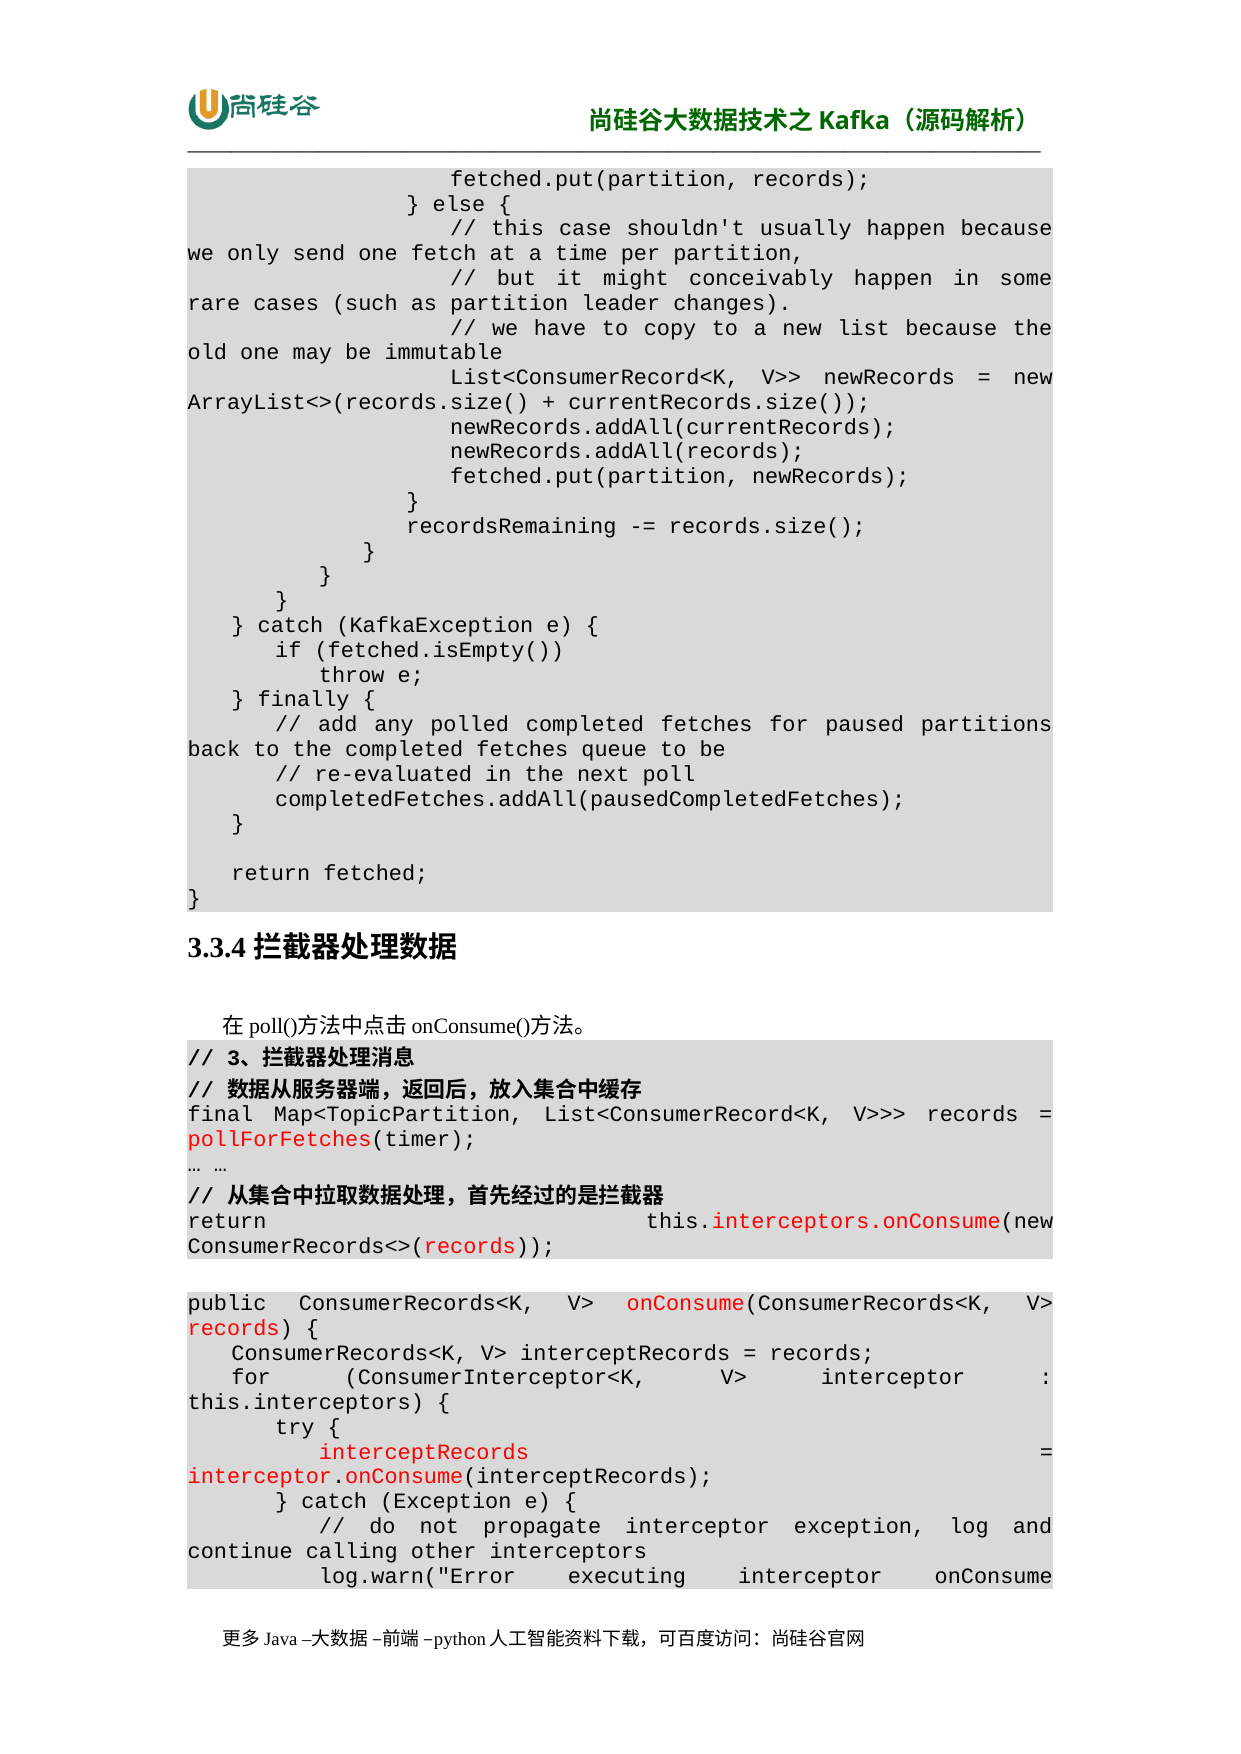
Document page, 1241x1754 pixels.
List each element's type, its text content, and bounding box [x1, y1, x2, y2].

text final Map<TopicPartition, List<ConsumerRecord<K, V>>> records = pollForFetches(timer); [187, 1104, 1053, 1153]
text fetched.put(partition, newRecords); [187, 466, 1053, 490]
text try { [187, 1416, 1053, 1441]
text if (fetched.isEmpty()) [187, 639, 1053, 664]
text public ConsumerRecords<K, V> onConsume(ConsumerRecords<K, V> records) { [187, 1292, 1053, 1342]
text ConsumerRecords<K, V> interceptRecords = records; [187, 1342, 1053, 1366]
text return this.interceptors.onConsume(new ConsumerRecords<>(records)); [187, 1210, 1053, 1259]
text … … [187, 1153, 1053, 1178]
text throw e; [187, 664, 1053, 689]
text } [187, 887, 1053, 912]
text return fetched; [187, 862, 1053, 887]
text // this case shouldn't usually happen because we only send one fetch at a time per partition, [187, 218, 1053, 267]
text } [187, 813, 1053, 837]
text } catch (Exception e) { [187, 1490, 1053, 1515]
text // 数据从服务器端，返回后，放入集合中缓存 [187, 1072, 1053, 1104]
text interceptRecords = interceptor.onConsume(interceptRecords); [187, 1441, 1053, 1490]
text // but it might conceivably happen in some rare cases (such as partition leader changes). [187, 267, 1053, 317]
subtitle 3.3.4 拦截器处理数据 [187, 912, 1053, 977]
text // 3、拦截器处理消息 [187, 1040, 1053, 1072]
text // add any polled completed fetches for paused partitions back to the completed fetches queue to be [187, 713, 1053, 763]
text newRecords.addAll(currentRecords); [187, 416, 1053, 441]
text List<ConsumerRecord<K, V>> newRecords = new ArrayList<>(records.size() + currentRecords.size()); [187, 366, 1053, 416]
text for (ConsumerInterceptor<K, V> interceptor : this.interceptors) { [187, 1366, 1053, 1416]
text 在poll()方法中点击onConsume()方法。 [187, 1007, 1053, 1040]
picture [187, 88, 320, 130]
text recordsRemaining -= records.size(); [187, 515, 1053, 540]
text } [187, 589, 1053, 614]
text } [187, 540, 1053, 565]
text } [187, 490, 1053, 515]
text // we have to copy to a new list because the old one may be immutable [187, 317, 1053, 366]
text } catch (KafkaException e) { [187, 614, 1053, 639]
text fetched.put(partition, records); [187, 168, 1053, 193]
text } [187, 565, 1053, 589]
text } else { [187, 193, 1053, 218]
text newRecords.addAll(records); [187, 441, 1053, 466]
text // do not propagate interceptor exception, log and continue calling other interceptors [187, 1515, 1053, 1565]
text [187, 1565, 1053, 1589]
text completedFetches.addAll(pausedCompletedFetches); [187, 788, 1053, 813]
text // re-evaluated in the next poll [187, 763, 1053, 788]
text // 从集合中拉取数据处理，首先经过的是拦截器 [187, 1178, 1053, 1210]
text } finally { [187, 689, 1053, 713]
